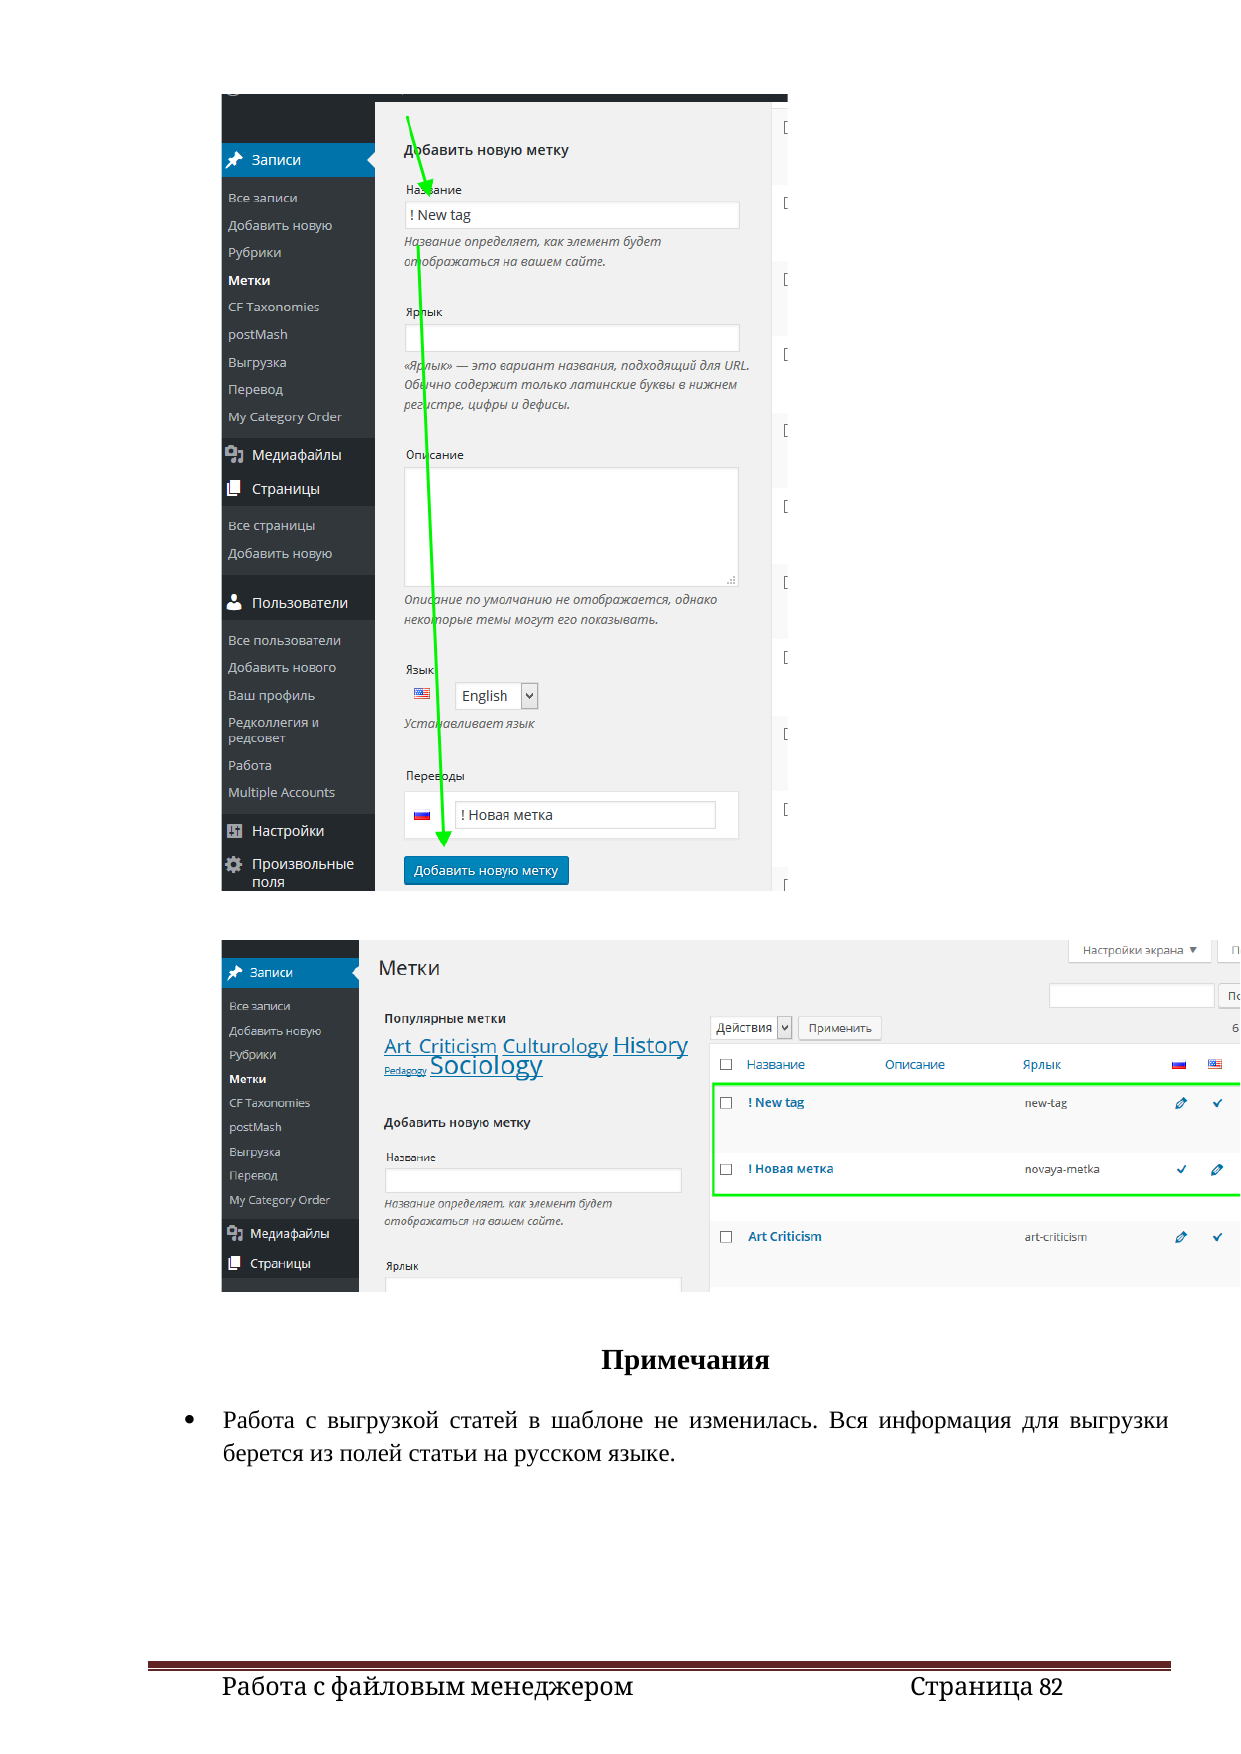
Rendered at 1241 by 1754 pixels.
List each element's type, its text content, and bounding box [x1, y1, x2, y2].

picture [229, 152, 242, 165]
picture [221, 94, 788, 891]
list Работа с выгрузкой статей в шаблоне не изменилась. Вся информация для выгрузки берется из полей статьи на русском языке. [185, 1405, 1171, 1467]
text Примечания [201, 1342, 1171, 1375]
picture [221, 940, 1241, 1292]
picture [230, 967, 242, 976]
